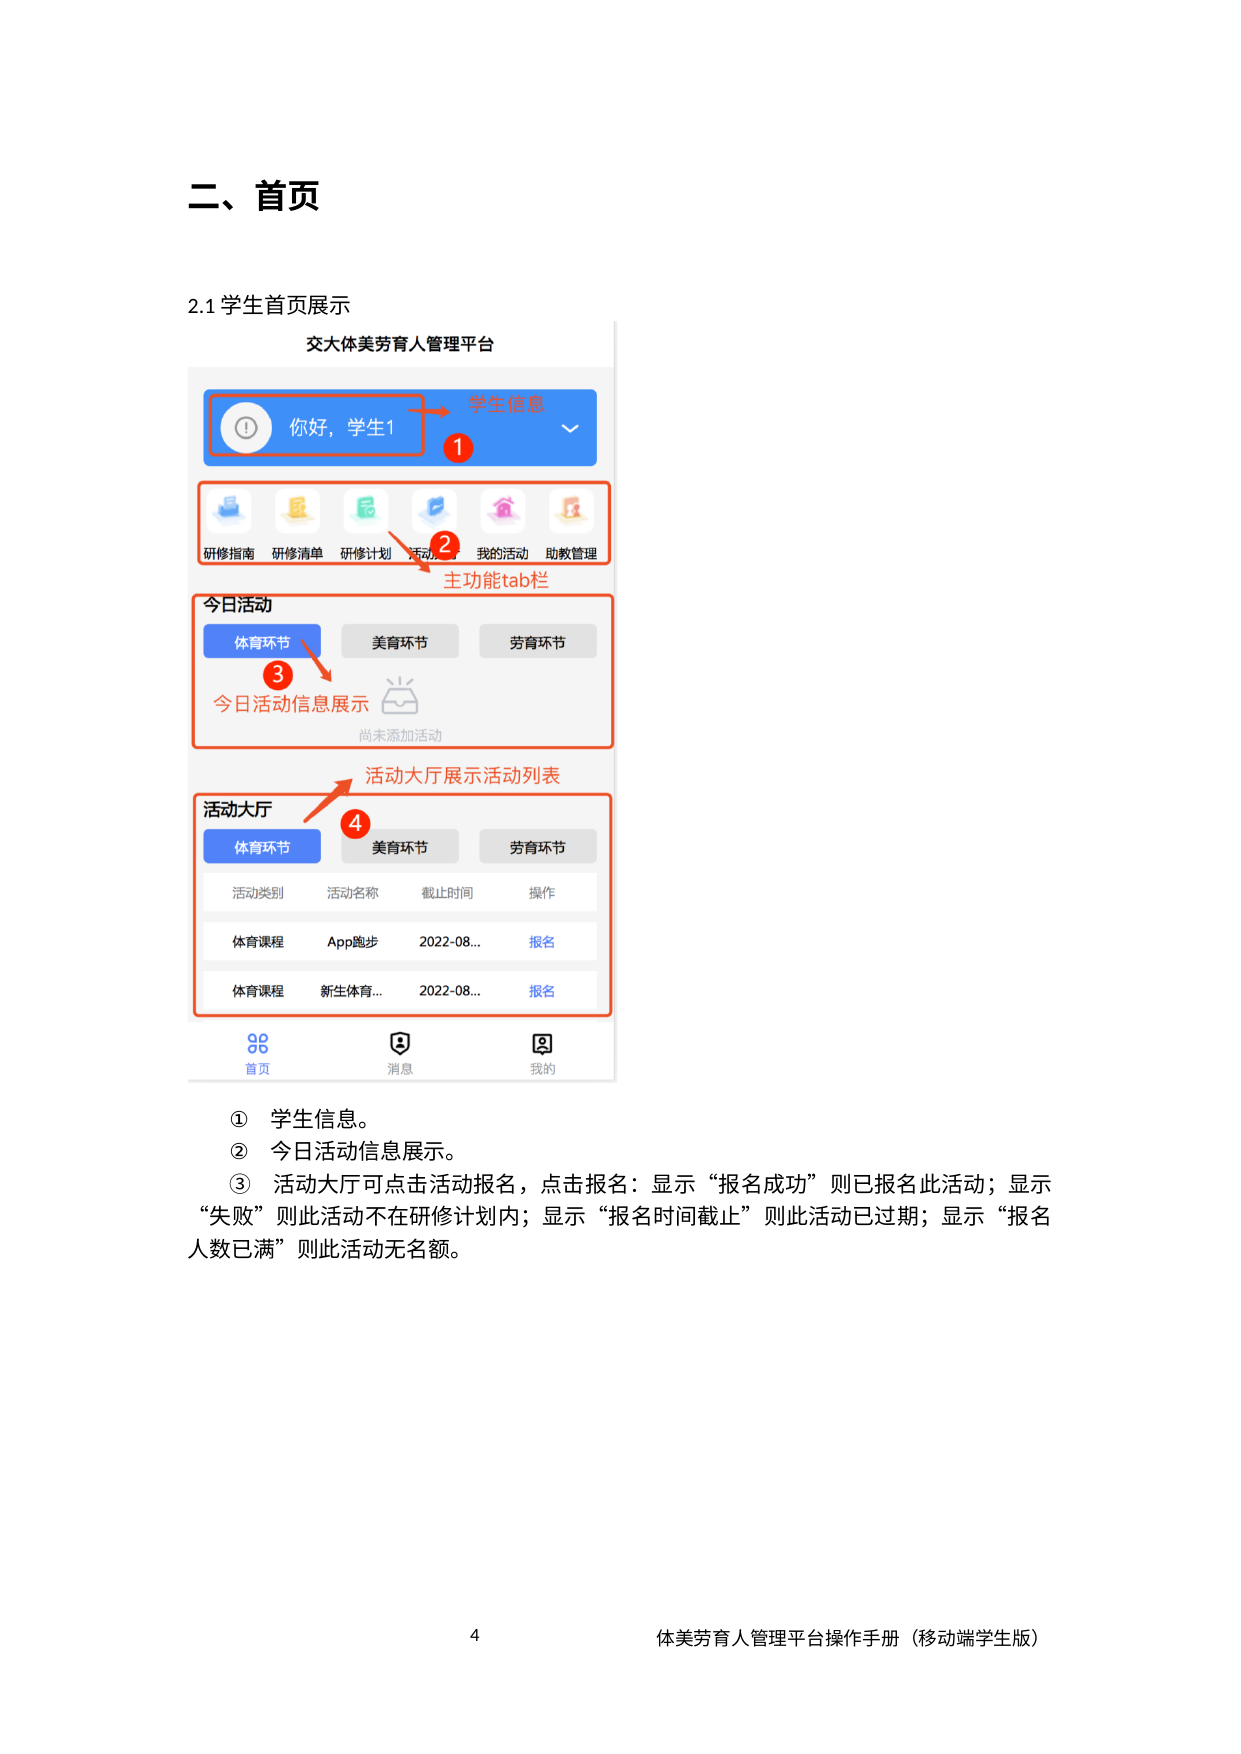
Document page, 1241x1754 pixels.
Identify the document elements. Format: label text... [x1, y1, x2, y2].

text 2.1 学生首页展示 [187, 289, 1053, 321]
list 学生信息。 [187, 1101, 1053, 1134]
list 今日活动信息展示。 [187, 1134, 1053, 1166]
list 活动大厅可点击活动报名，点击报名：显示“报名成功”则已报名此活动；显示“失败”则此活动不在研修计划内；显示“报名时间截止”则此活动已过期；显示“报名人数已满”则此活动无名额。 [187, 1166, 1053, 1264]
subtitle 二、首页 [187, 162, 1053, 227]
picture [187, 321, 618, 1083]
